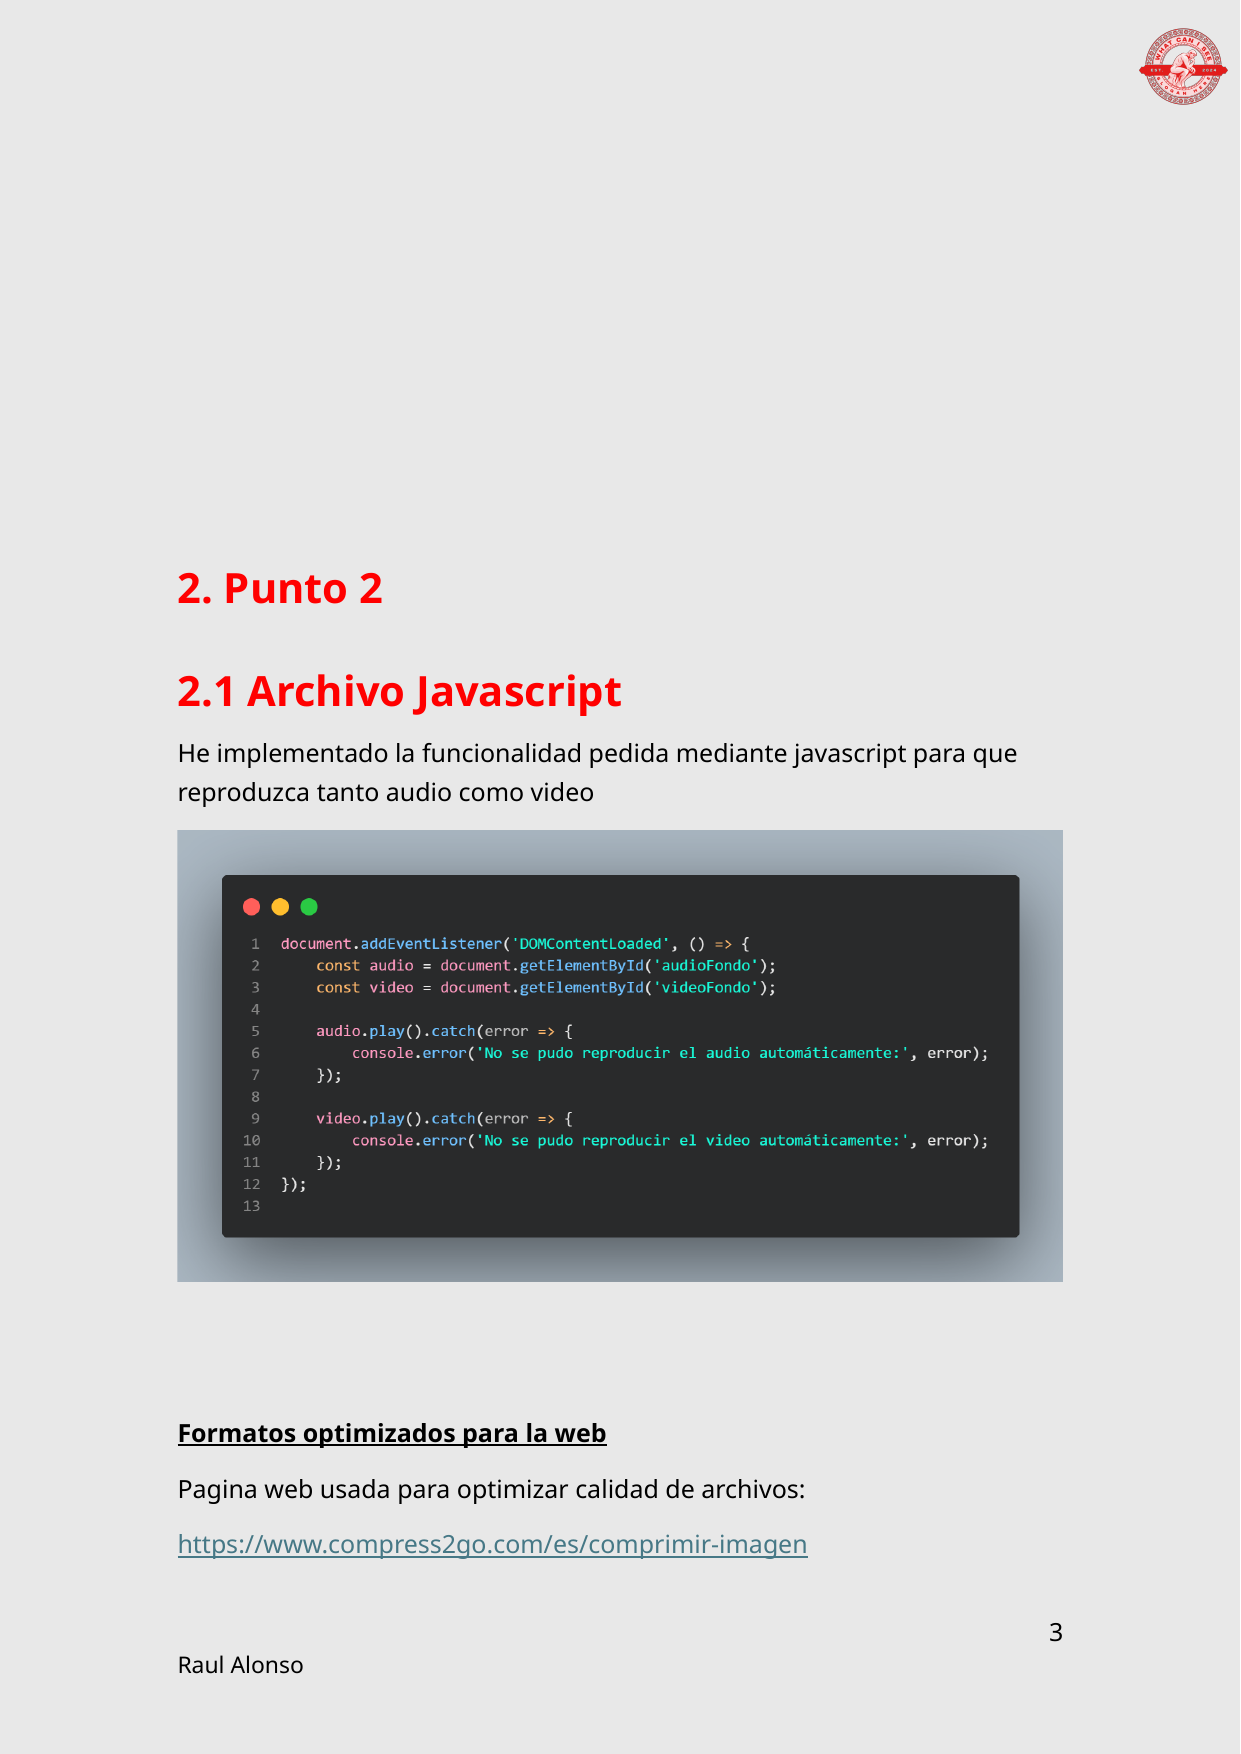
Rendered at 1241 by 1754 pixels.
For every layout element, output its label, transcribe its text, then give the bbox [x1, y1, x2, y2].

subtitle 2.1 Archivo Javascript [177, 662, 1063, 719]
subtitle 2. Punto 2 [177, 559, 1063, 616]
text Formatos optimizados para la web [177, 1416, 1063, 1449]
picture [177, 830, 1063, 1282]
picture [1134, 24, 1233, 108]
text Pagina web usada para optimizar calidad de archivos: [177, 1471, 1063, 1505]
text He implementado la funcionalidad pedida mediante javascript para que reproduzca tanto audio como video [177, 736, 1063, 809]
text https://www.compress2go.com/es/comprimir-imagen [177, 1527, 1063, 1561]
